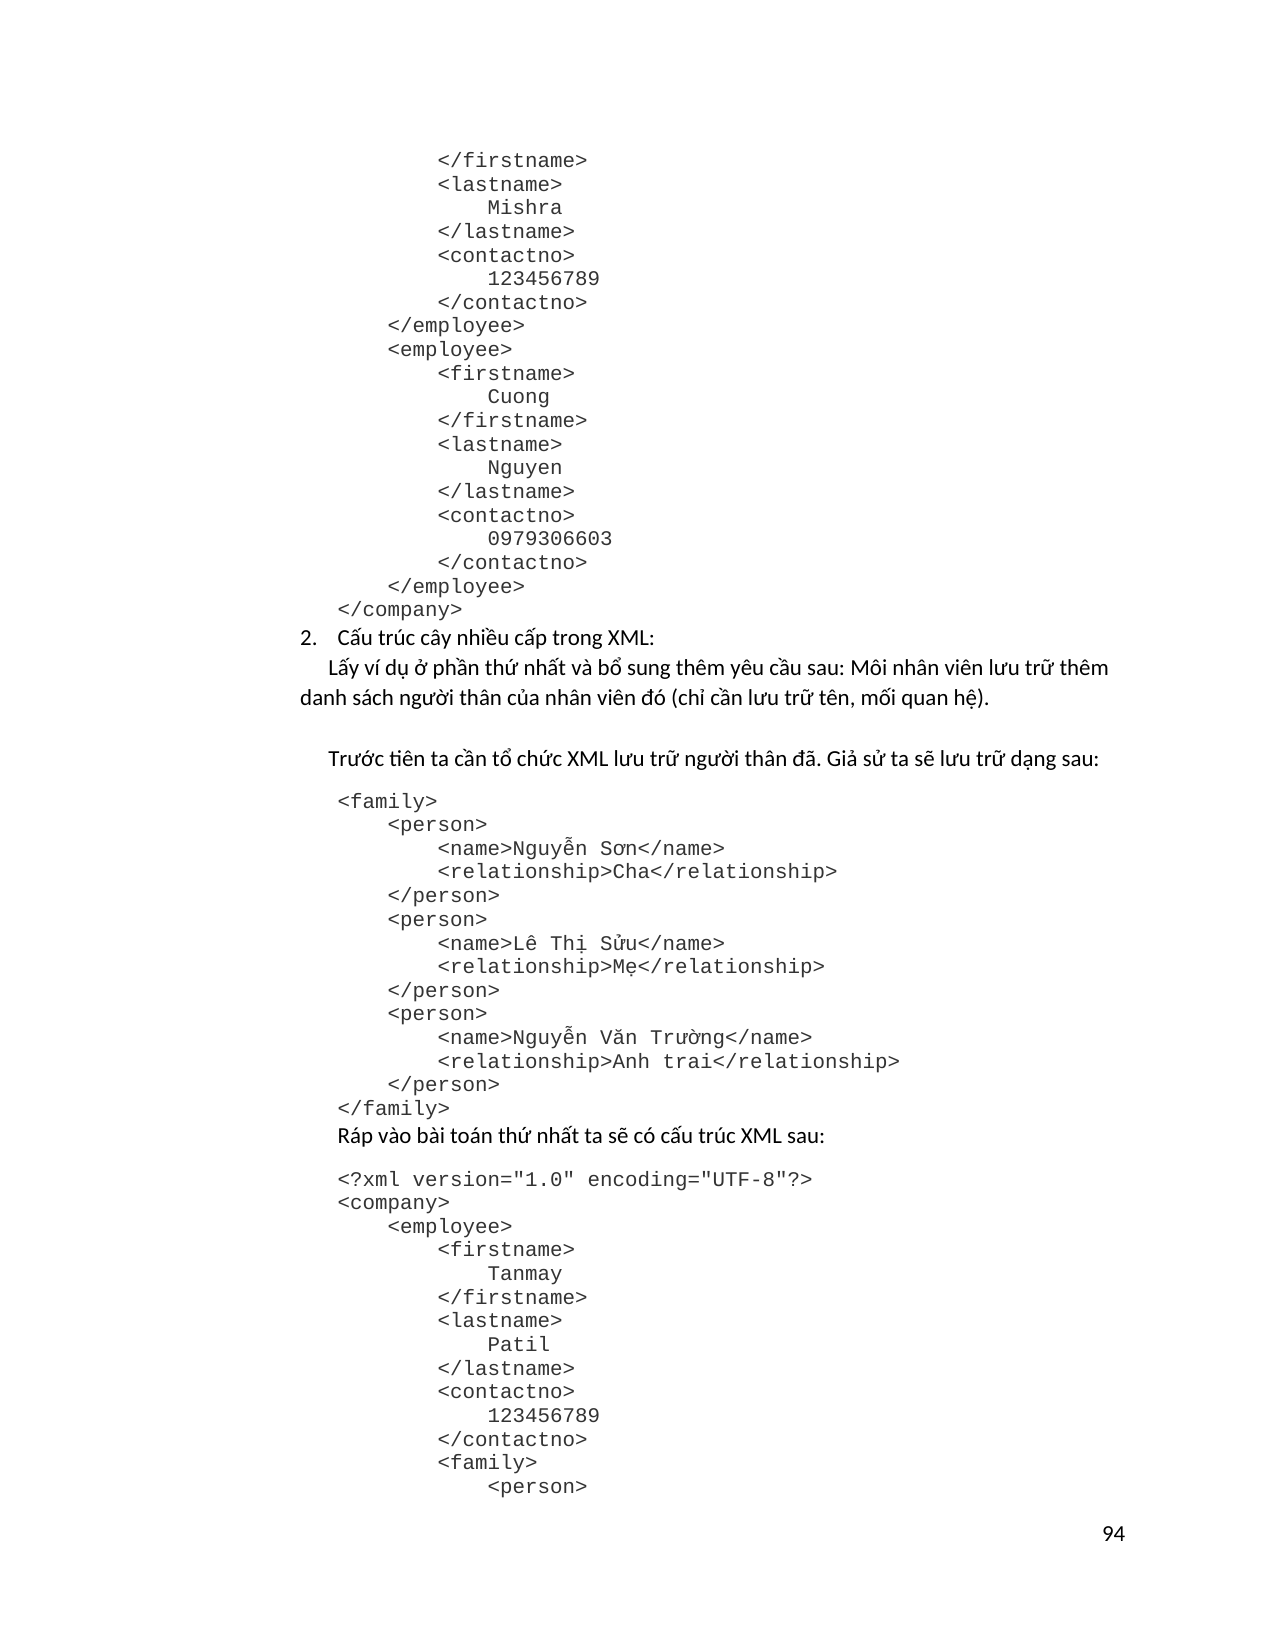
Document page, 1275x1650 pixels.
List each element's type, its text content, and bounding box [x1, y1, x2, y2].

text </person> [337, 1074, 1125, 1098]
text </contactno> [337, 552, 1125, 576]
text <family> [337, 791, 1125, 814]
text Tanmay [337, 1263, 1125, 1287]
text Cuong [337, 386, 1125, 410]
text <family> [337, 1452, 1125, 1476]
text <employee> [337, 1216, 1125, 1239]
text <person> [337, 1003, 1125, 1027]
text <contactno> [337, 1381, 1125, 1405]
text 123456789 [337, 268, 1125, 292]
text <lastname> [337, 174, 1125, 197]
text </person> [337, 980, 1125, 1003]
text <name>Lê Thị Sửu</name> [337, 932, 1125, 956]
text <name>Nguyễn Văn Trường</name> [337, 1027, 1125, 1051]
text </contactno> [337, 1429, 1125, 1452]
text </lastname> [337, 1358, 1125, 1381]
text Nguyen [337, 457, 1125, 481]
text <?xml version="1.0" encoding="UTF-8"?> [337, 1168, 1125, 1192]
text <person> [337, 814, 1125, 838]
text </lastname> [337, 221, 1125, 244]
text </employee> [337, 316, 1125, 339]
text <relationship>Cha</relationship> [337, 862, 1125, 885]
text <relationship>Anh trai</relationship> [337, 1051, 1125, 1074]
text <lastname> [337, 1310, 1125, 1334]
text </contactno> [337, 292, 1125, 316]
list Cấu trúc cây nhiều cấp trong XML: [262, 623, 1125, 651]
text <person> [337, 909, 1125, 932]
text Patil [337, 1334, 1125, 1358]
text <lastname> [337, 434, 1125, 457]
text </firstname> [337, 150, 1125, 174]
text <firstname> [337, 1239, 1125, 1263]
text 123456789 [337, 1405, 1125, 1429]
text Ráp vào bài toán thứ nhất ta sẽ có cấu trúc XML sau: [300, 1122, 1125, 1150]
text <name>Nguyễn Sơn</name> [337, 838, 1125, 862]
text </lastname> [337, 481, 1125, 505]
text </company> [337, 599, 1125, 623]
text <person> [337, 1476, 1125, 1499]
list Trước tiên ta cần tổ chức XML lưu trữ người thân đã. Giả sử ta sẽ lưu trữ dạng sau: [300, 744, 1125, 772]
text <relationship>Mẹ</relationship> [337, 956, 1125, 980]
text <firstname> [337, 363, 1125, 386]
text </firstname> [337, 410, 1125, 434]
text <employee> [337, 339, 1125, 363]
text </family> [337, 1098, 1125, 1122]
text </firstname> [337, 1287, 1125, 1310]
text Mishra [337, 197, 1125, 221]
text <contactno> [337, 505, 1125, 528]
text </person> [337, 885, 1125, 909]
list Lấy ví dụ ở phần thứ nhất và bổ sung thêm yêu cầu sau: Môi nhân viên lưu trữ thêm danh sách người thân của nhân viên đó (chỉ cần lưu trữ tên, mối quan hệ). [300, 653, 1125, 711]
text <contactno> [337, 244, 1125, 268]
text 0979306603 [337, 528, 1125, 552]
text <company> [337, 1192, 1125, 1216]
text </employee> [337, 576, 1125, 599]
